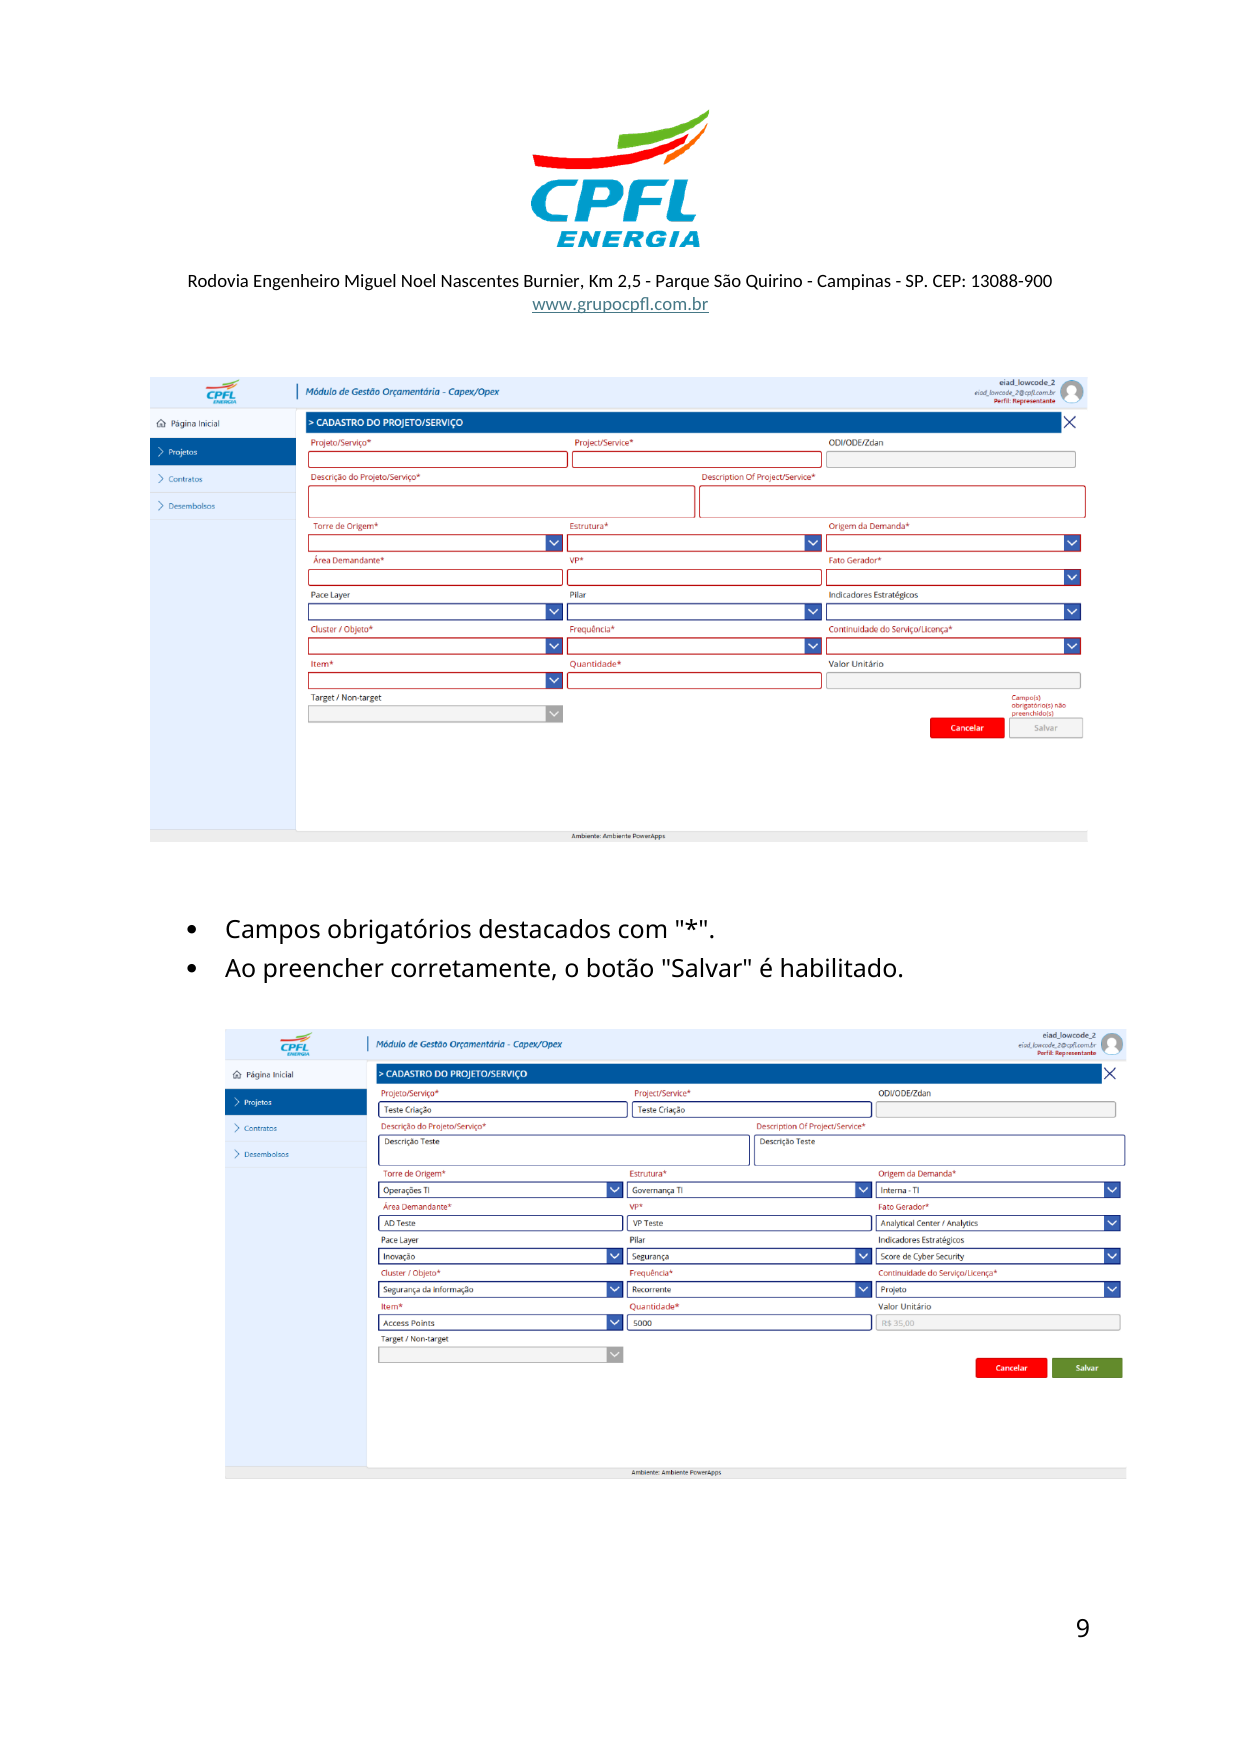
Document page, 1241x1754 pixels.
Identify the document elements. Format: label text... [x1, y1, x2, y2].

list Campos obrigatórios destacados com "*". [187, 911, 1090, 945]
picture [653, 235, 660, 243]
picture [531, 109, 710, 247]
picture [225, 1029, 1127, 1479]
picture [150, 377, 1088, 842]
list Ao preencher corretamente, o botão "Salvar" é habilitado. [187, 951, 1090, 985]
